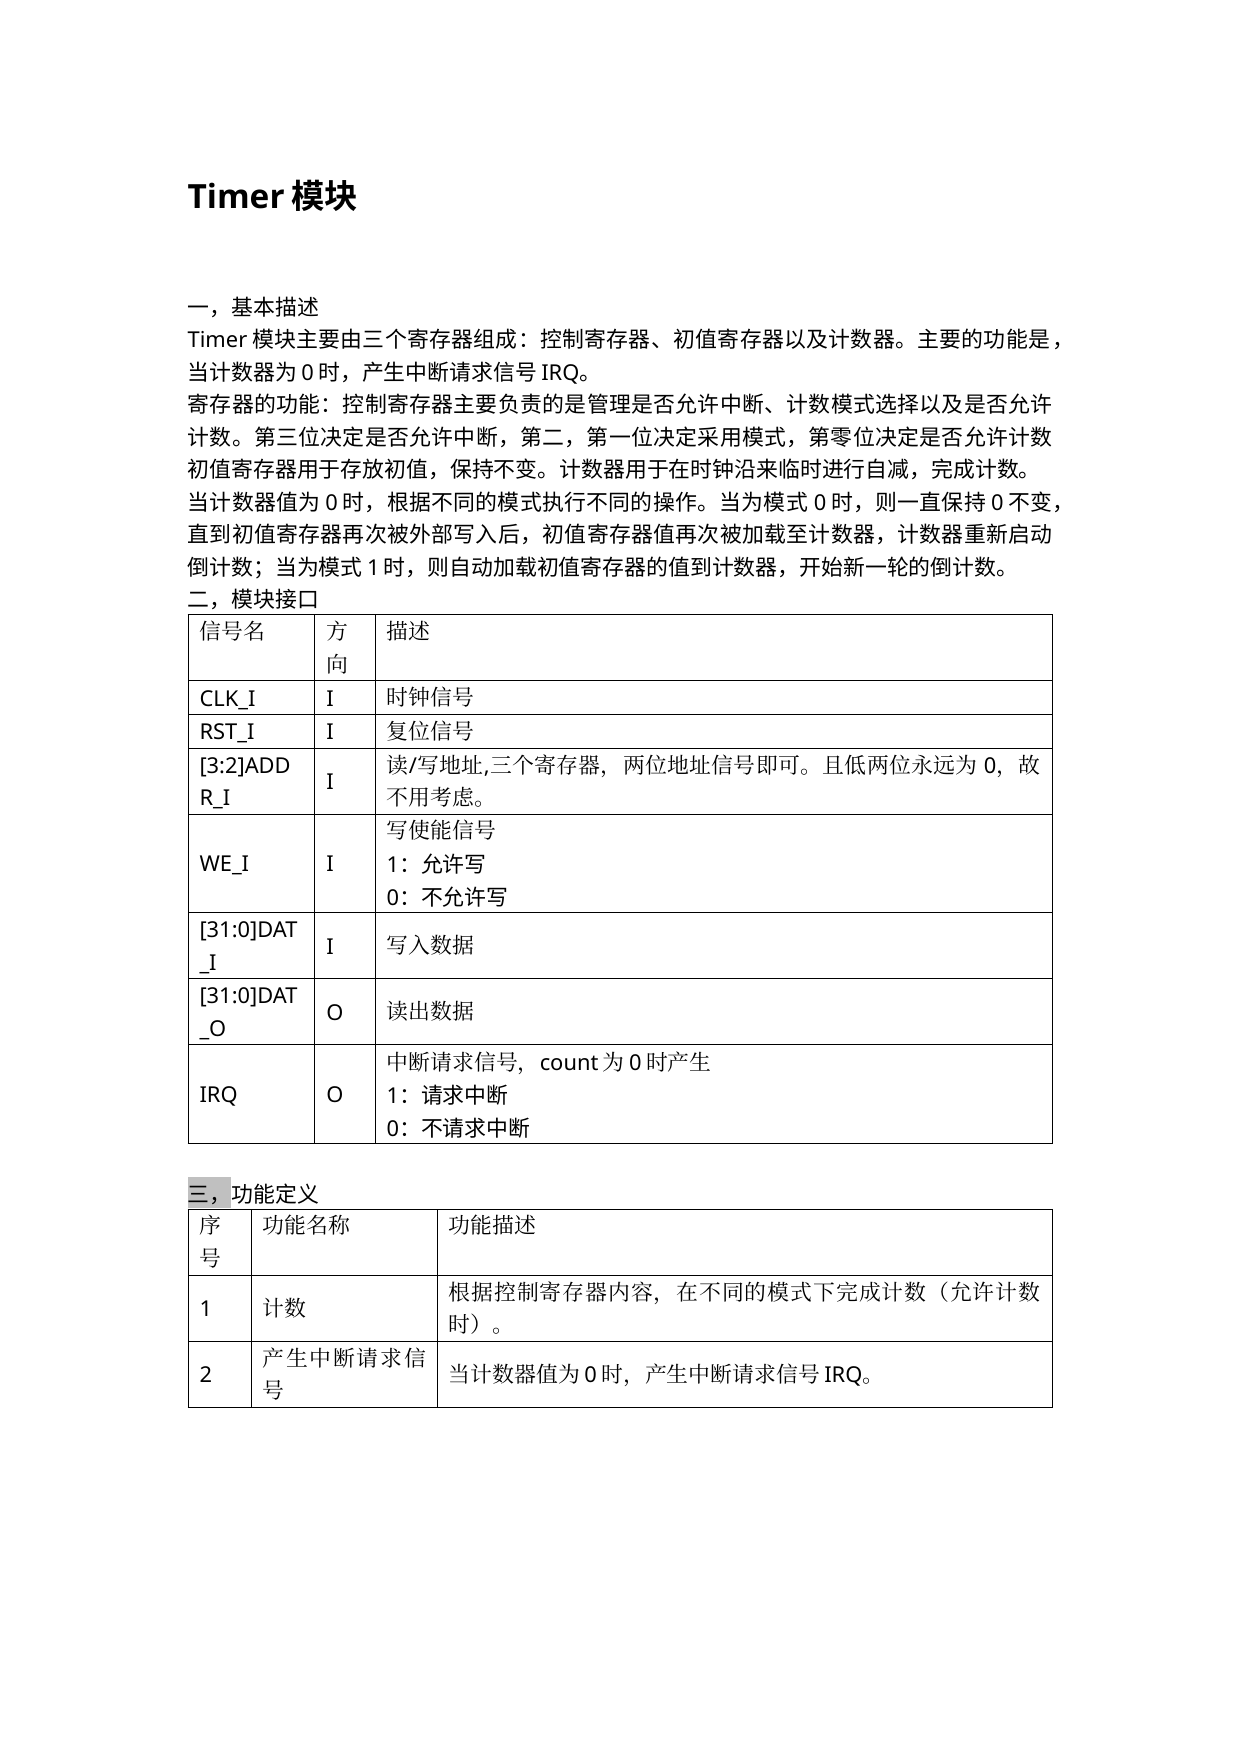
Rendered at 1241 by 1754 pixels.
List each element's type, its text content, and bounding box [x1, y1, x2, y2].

table_cell 写使能信号 1：允许写 0：不允许写 [376, 815, 1052, 912]
table_cell I [315, 715, 375, 747]
table_cell [31:0]DAT_I [189, 913, 314, 978]
subtitle Timer模块 [187, 162, 1053, 227]
table_header 信号名 [189, 615, 314, 680]
table_cell 中断请求信号，count为0时产生 1：请求中断 0：不请求中断 [376, 1045, 1052, 1143]
text 当计数器值为0时，根据不同的模式执行不同的操作。当为模式0时，则一直保持0不变，直到初值寄存器再次被外部写入后，初值寄存器值再次被加载至计数器，计数器重新启动倒计数；当为模式1时，则自动加载初值寄存器的值到计数器，开始新一轮的倒计数。 [187, 484, 1053, 582]
table_cell 2 [189, 1342, 251, 1407]
table_cell WE_I [189, 815, 314, 912]
table_cell I [315, 681, 375, 714]
table_cell I [315, 815, 375, 912]
table_header 功能名称 [252, 1210, 437, 1275]
text 二，模块接口 [187, 582, 1053, 614]
table_cell 复位信号 [376, 715, 1052, 747]
table_cell 时钟信号 [376, 681, 1052, 714]
text 寄存器的功能：控制寄存器主要负责的是管理是否允许中断、计数模式选择以及是否允许计数。第三位决定是否允许中断，第二，第一位决定采用模式，第零位决定是否允许计数。初值寄存器用于存放初值，保持不变。计数器用于在时钟沿来临时进行自减，完成计数。 [187, 387, 1053, 484]
table_cell 根据控制寄存器内容，在不同的模式下完成计数（允许计数时）。 [438, 1276, 1052, 1341]
table_cell CLK_I [189, 681, 314, 714]
table_header 方向 [315, 615, 375, 680]
table_cell O [315, 1045, 375, 1143]
table_header 描述 [376, 615, 1052, 680]
text 一，基本描述 [187, 289, 1053, 322]
table_cell 读出数据 [376, 979, 1052, 1044]
table_cell RST_I [189, 715, 314, 747]
table_header 功能描述 [438, 1210, 1052, 1275]
table_cell 写入数据 [376, 913, 1052, 978]
table_cell O [315, 979, 375, 1044]
table_cell I [315, 749, 375, 813]
table_header 序号 [189, 1210, 251, 1275]
table_cell [31:0]DAT_O [189, 979, 314, 1044]
text Timer模块主要由三个寄存器组成：控制寄存器、初值寄存器以及计数器。主要的功能是，当计数器为0时，产生中断请求信号IRQ。 [187, 322, 1053, 387]
table_cell [3:2]ADDR_I [189, 749, 314, 813]
table_cell 读/写地址,三个寄存器，两位地址信号即可。且低两位永远为0，故不用考虑。 [376, 749, 1052, 813]
table_cell 当计数器值为0时，产生中断请求信号IRQ。 [438, 1342, 1052, 1407]
table_cell 计数 [252, 1276, 437, 1341]
table_cell 产生中断请求信号 [252, 1342, 437, 1407]
table_cell I [315, 913, 375, 978]
table_cell 1 [189, 1276, 251, 1341]
text 三，功能定义 [187, 1176, 1053, 1209]
table_cell IRQ [189, 1045, 314, 1143]
